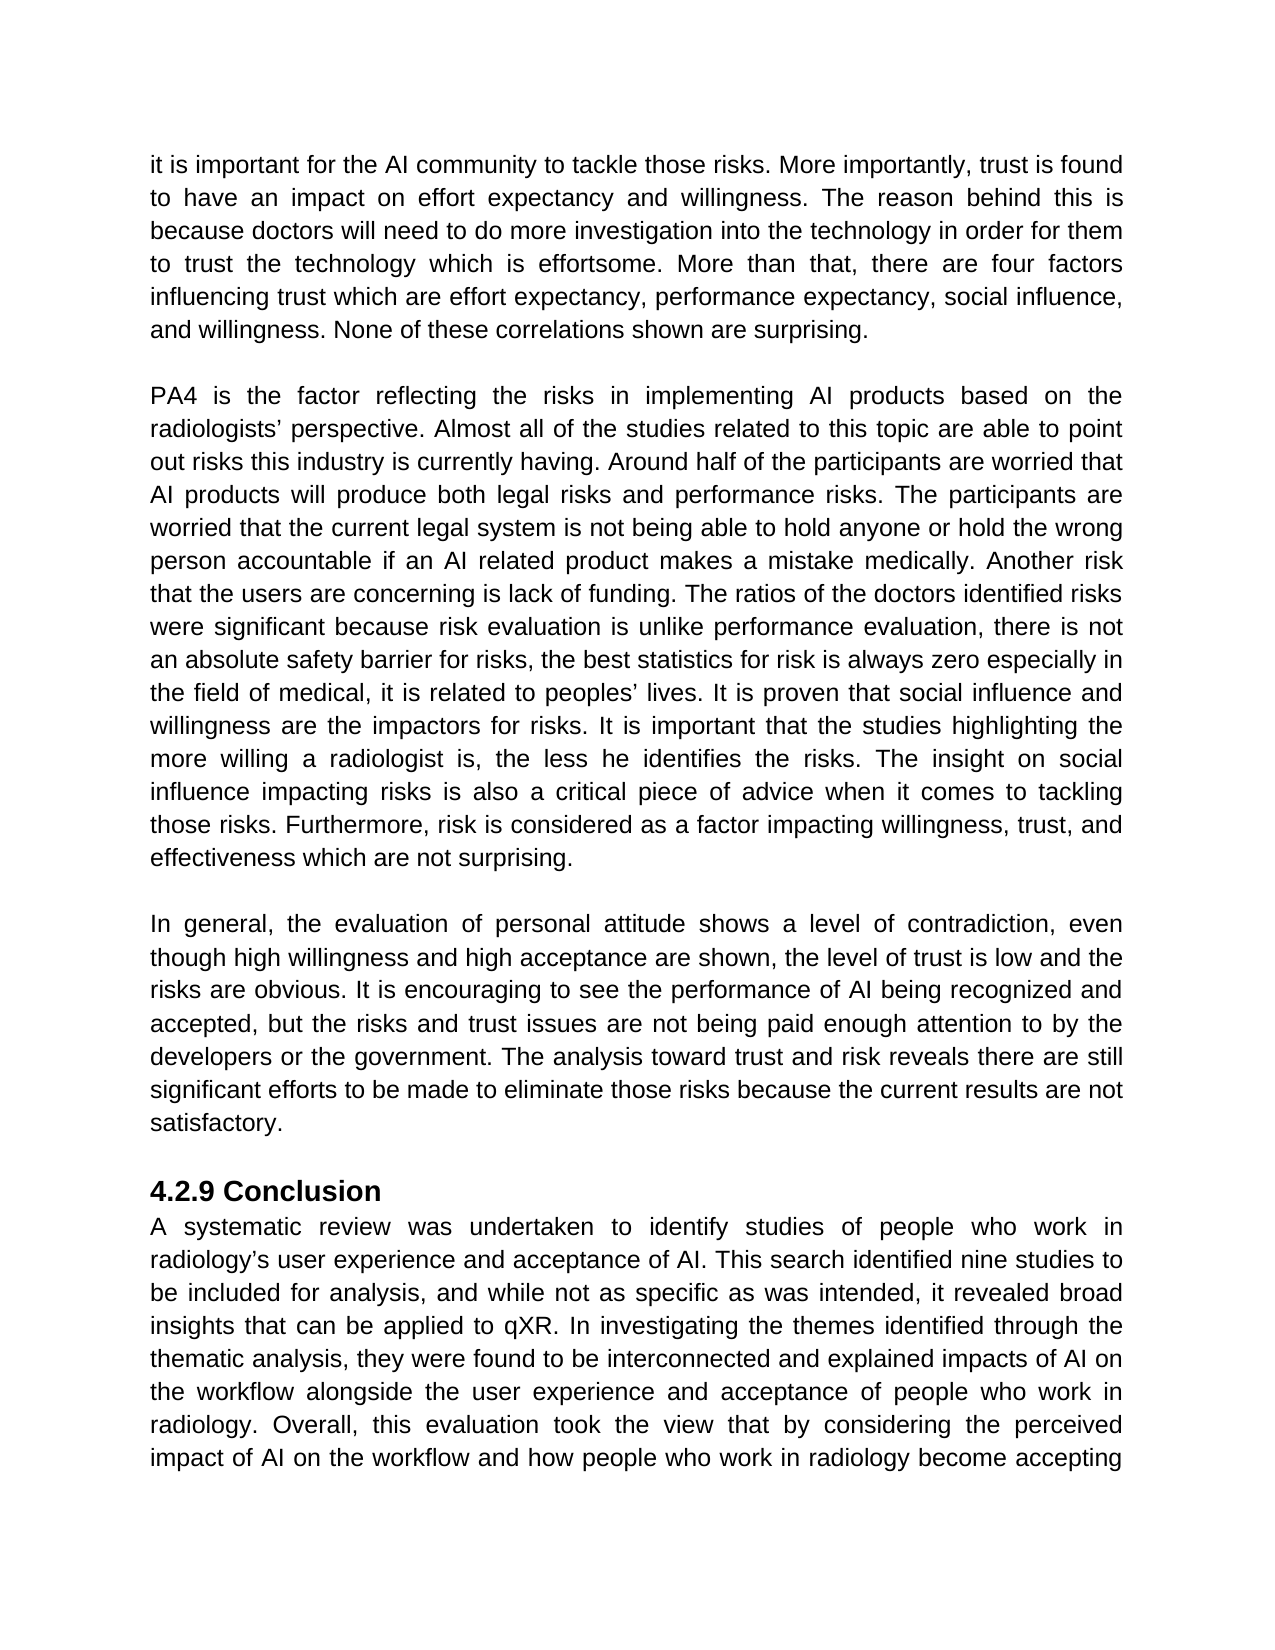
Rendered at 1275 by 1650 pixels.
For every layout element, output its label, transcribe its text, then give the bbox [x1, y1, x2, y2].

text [150, 150, 1125, 344]
text PA4 is the factor reflecting the risks in implementing AI products based on the radiologists’ perspective. Almost all of the studies related to this topic are able to point out risks this industry is currently having. Around half of the participants are worried that AI products will produce both legal risks and performance risks. The participants are worried that the current legal system is not being able to hold anyone or hold the wrong person accountable if an AI related product makes a mistake medically. Another risk that the users are concerning is lack of funding. The ratios of the doctors identified risks were significant because risk evaluation is unlike performance evaluation, there is not an absolute safety barrier for risks, the best statistics for risk is always zero especially in the field of medical, it is related to peoples’ lives. It is proven that social influence and willingness are the impactors for risks. It is important that the studies highlighting the more willing a radiologist is, the less he identifies the risks. The insight on social influence impacting risks is also a critical piece of advice when it comes to tackling those risks. Furthermore, risk is considered as a factor impacting willingness, trust, and effectiveness which are not surprising. [150, 381, 1125, 872]
text In general, the evaluation of personal attitude shows a level of contradiction, even though high willingness and high acceptance are shown, the level of trust is low and the risks are obvious. It is encouraging to see the performance of AI being recognized and accepted, but the risks and trust issues are not being paid enough attention to by the developers or the government. The analysis toward trust and risk reveals there are still significant efforts to be made to eliminate those risks because the current results are not satisfactory. [150, 909, 1125, 1136]
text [150, 1212, 1125, 1472]
subtitle 4.2.9 Conclusion [150, 1174, 1125, 1207]
